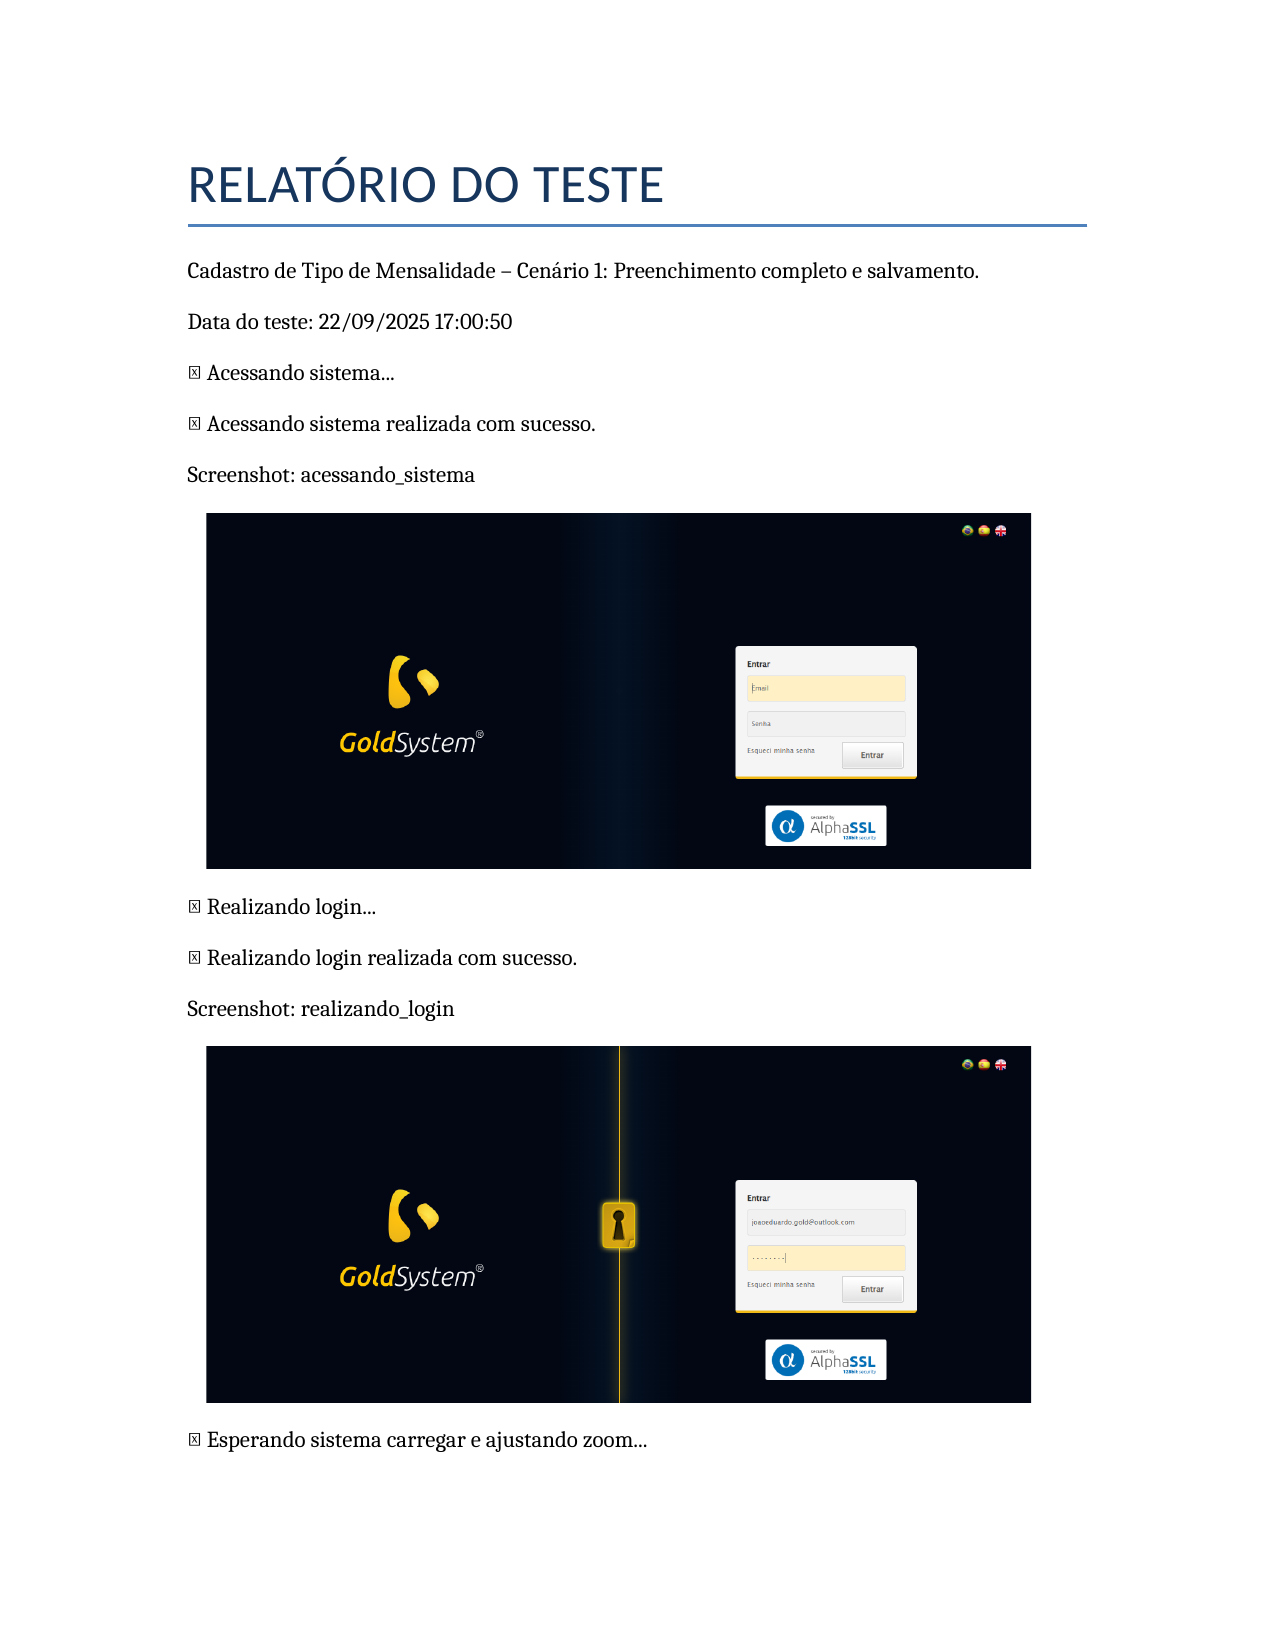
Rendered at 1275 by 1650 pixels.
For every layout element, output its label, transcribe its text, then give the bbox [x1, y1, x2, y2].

text Screenshot: realizando_login [187, 996, 1087, 1022]
picture [206, 513, 1032, 869]
text 🔄 Realizando login... [187, 893, 1087, 920]
picture [206, 1046, 1032, 1403]
text 🔄 Acessando sistema... [187, 360, 1087, 386]
text Cadastro de Tipo de Mensalidade – Cenário 1: Preenchimento completo e salvamento. [187, 258, 1087, 284]
text ✅ Acessando sistema realizada com sucesso. [187, 411, 1087, 437]
text 🔄 Esperando sistema carregar e ajustando zoom... [187, 1427, 1087, 1453]
text Data do teste: 22/09/2025 17:00:50 [187, 309, 1087, 335]
text ✅ Realizando login realizada com sucesso. [187, 944, 1087, 971]
text Screenshot: acessando_sistema [187, 462, 1087, 488]
title RELATÓRIO DO TESTE [187, 150, 1087, 227]
